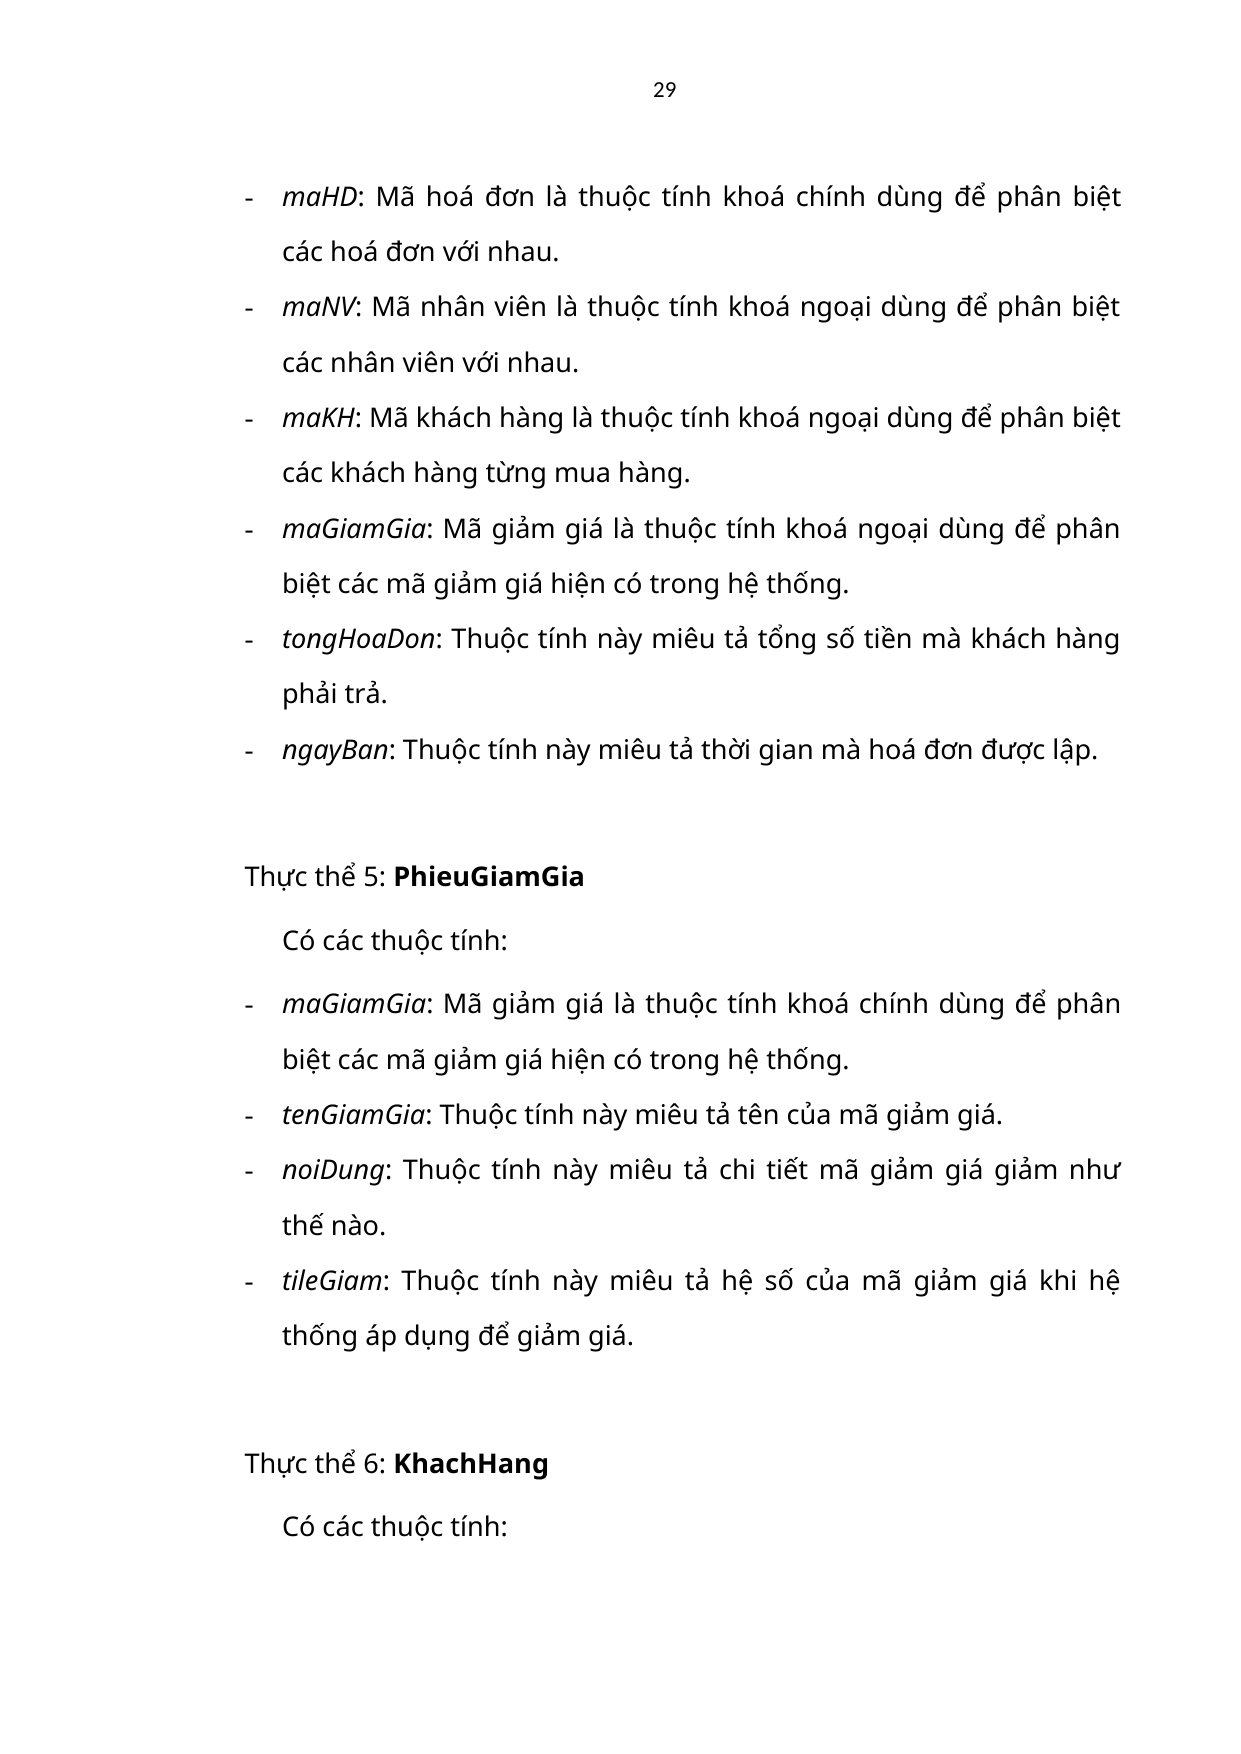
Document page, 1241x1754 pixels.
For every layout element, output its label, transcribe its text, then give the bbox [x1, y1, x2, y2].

text Thực thể 6: KhachHang [244, 1444, 1122, 1481]
list ngayBan: Thuộc tính này miêu tả thời gian mà hoá đơn được lập. [244, 730, 1122, 767]
list maKH: Mã khách hàng là thuộc tính khoá ngoại dùng để phân biệt các khách hàng từng mua hàng. [244, 398, 1122, 491]
list maGiamGia: Mã giảm giá là thuộc tính khoá ngoại dùng để phân biệt các mã giảm giá hiện có trong hệ thống. [244, 509, 1122, 601]
list noiDung: Thuộc tính này miêu tả chi tiết mã giảm giá giảm như thế nào. [244, 1151, 1122, 1243]
list maHD: Mã hoá đơn là thuộc tính khoá chính dùng để phân biệt các hoá đơn với nhau. [244, 177, 1122, 269]
list maGiamGia: Mã giảm giá là thuộc tính khoá chính dùng để phân biệt các mã giảm giá hiện có trong hệ thống. [244, 985, 1122, 1077]
text Có các thuộc tính: [244, 921, 1122, 958]
text Thực thể 5: PhieuGiamGia [244, 858, 1122, 894]
text Có các thuộc tính: [244, 1508, 1122, 1544]
list tileGiam: Thuộc tính này miêu tả hệ số của mã giảm giá khi hệ thống áp dụng để giảm giá. [244, 1261, 1122, 1354]
list tenGiamGia: Thuộc tính này miêu tả tên của mã giảm giá. [244, 1096, 1122, 1132]
list maNV: Mã nhân viên là thuộc tính khoá ngoại dùng để phân biệt các nhân viên với nhau. [244, 288, 1122, 380]
list tongHoaDon: Thuộc tính này miêu tả tổng số tiền mà khách hàng phải trả. [244, 620, 1122, 712]
